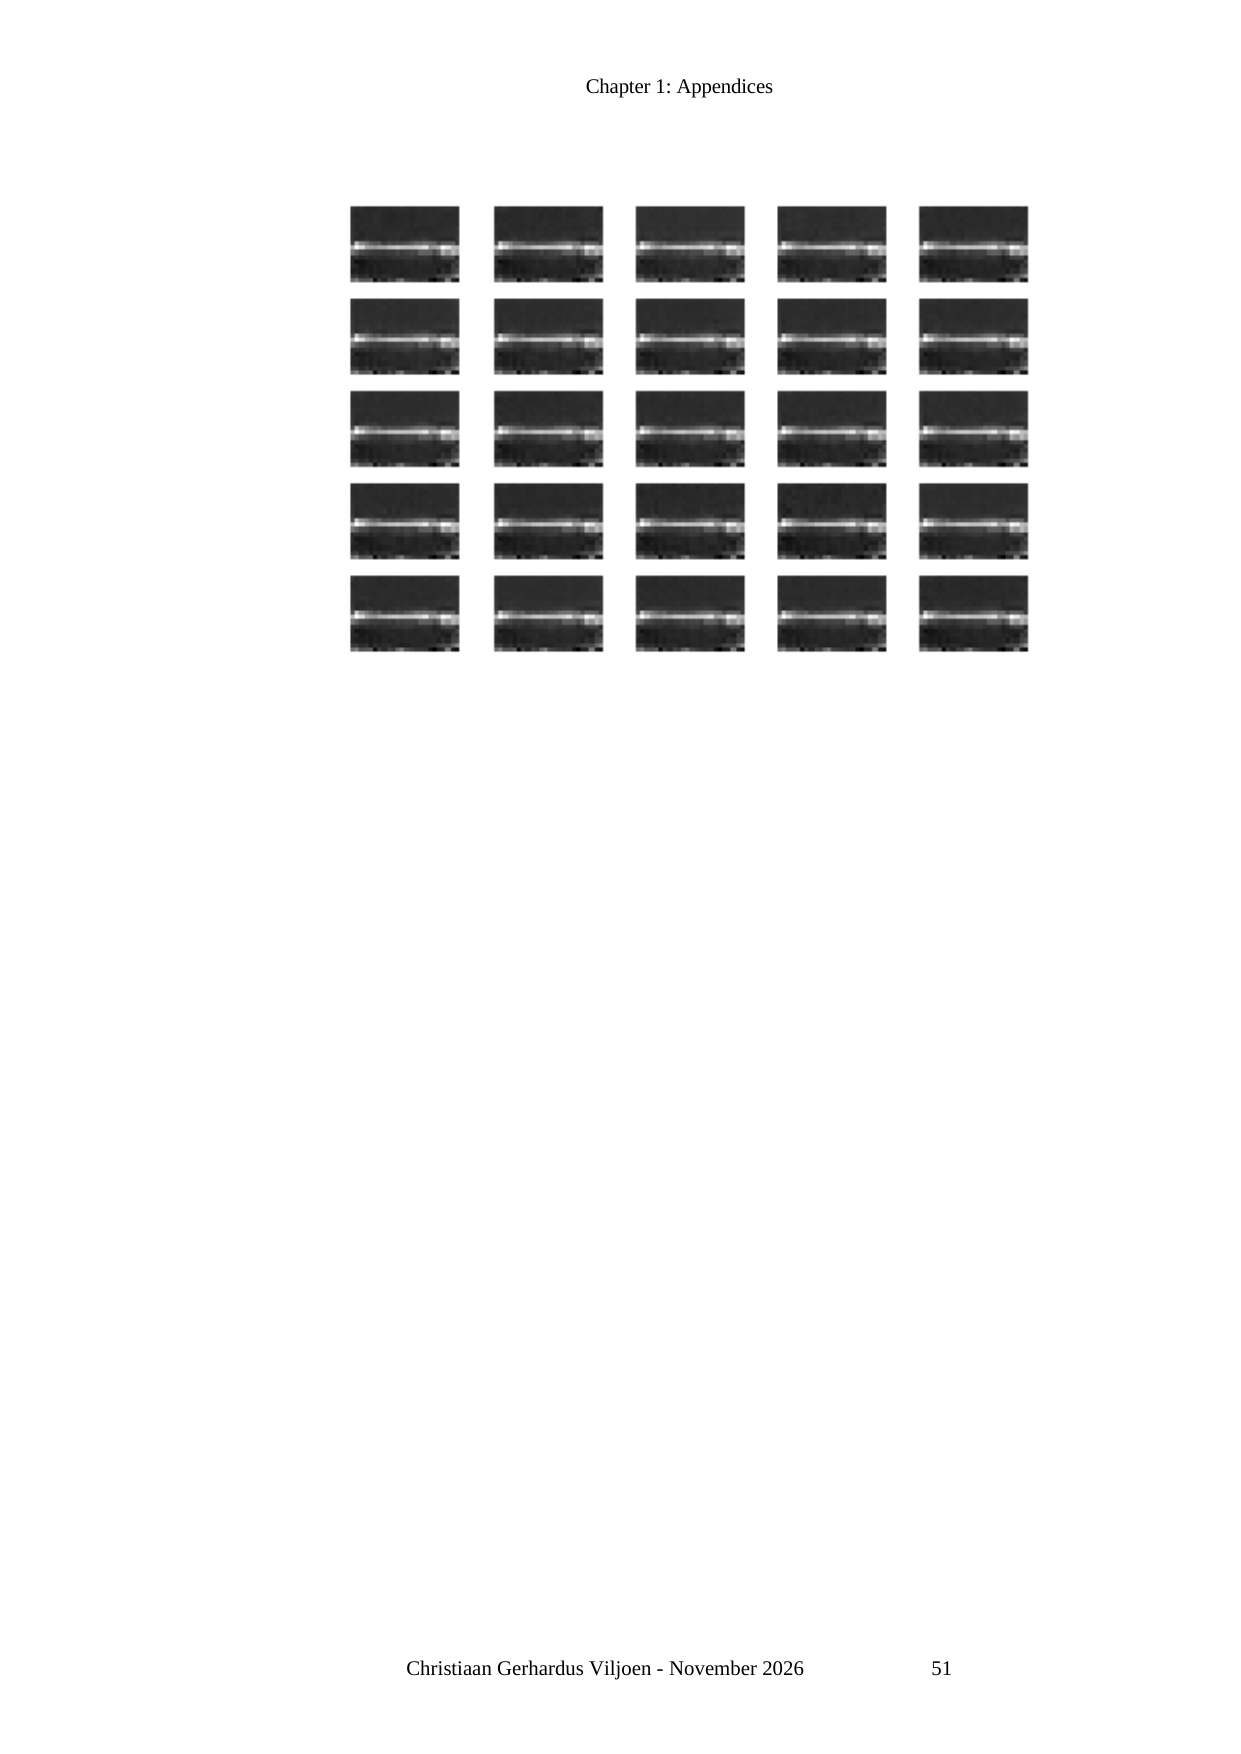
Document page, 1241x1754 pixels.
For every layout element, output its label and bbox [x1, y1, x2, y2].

picture [236, 135, 1123, 726]
